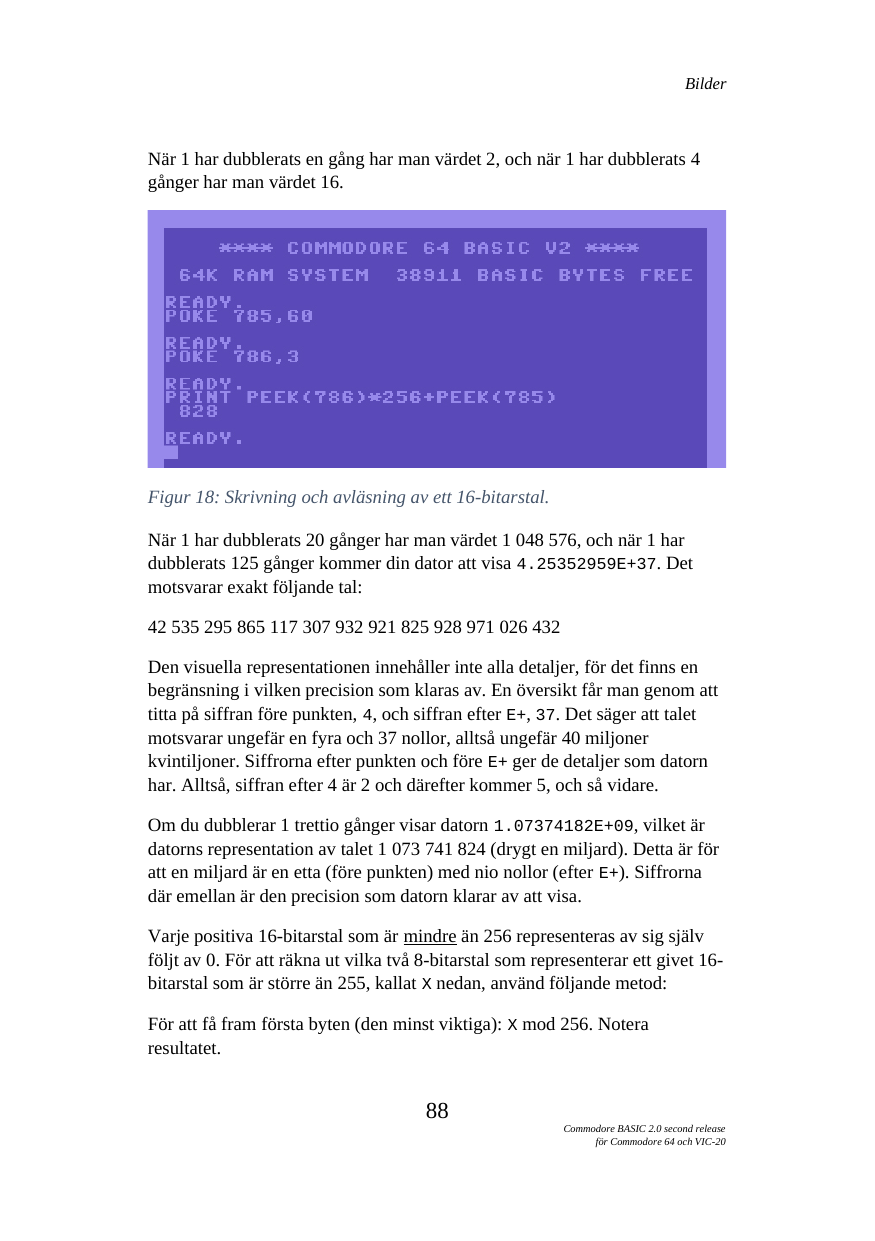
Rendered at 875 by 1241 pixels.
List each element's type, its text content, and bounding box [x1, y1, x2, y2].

text När 1 har dubblerats 20 gånger har man värdet 1 048 576, och när 1 har dubblerats 125 gånger kommer din dator att visa 4.25352959E+37. Det motsvarar exakt följande tal: [148, 529, 726, 598]
text Figur 18: Skrivning och avläsning av ett 16-bitarstal. [148, 486, 726, 508]
text När 1 har dubblerats en gång har man värdet 2, och när 1 har dubblerats 4 gånger har man värdet 16. [148, 148, 726, 192]
picture [147, 210, 727, 468]
text Varje positiva 16-bitarstal som är mindre än 256 representeras av sig själv följt av 0. För att räkna ut vilka två 8-bitarstal som representerar ett givet 16-bitarstal som är större än 255, kallat X nedan, använd följande metod: [148, 925, 726, 994]
text För att få fram första byten (den minst viktiga): X mod 256. Notera resultatet. [148, 1013, 726, 1058]
text Den visuella representationen innehåller inte alla detaljer, för det finns en begränsning i vilken precision som klaras av. En översikt får man genom att titta på siffran före punkten, 4, och siffran efter E+, 37. Det säger att talet motsvarar ungefär en fyra och 37 nollor, alltså ungefär 40 miljoner kvintiljoner. Siffrorna efter punkten och före E+ ger de detaljer som datorn har. Alltså, siffran efter 4 är 2 och därefter kommer 5, och så vidare. [148, 656, 726, 796]
text 42 535 295 865 117 307 932 921 825 928 971 026 432 [148, 616, 726, 638]
text Om du dubblerar 1 trettio gånger visar datorn 1.07374182E+09, vilket är datorns representation av talet 1 073 741 824 (drygt en miljard). Detta är för att en miljard är en etta (före punkten) med nio nollor (efter E+). Siffrorna där emellan är den precision som datorn klarar av att visa. [148, 814, 726, 907]
